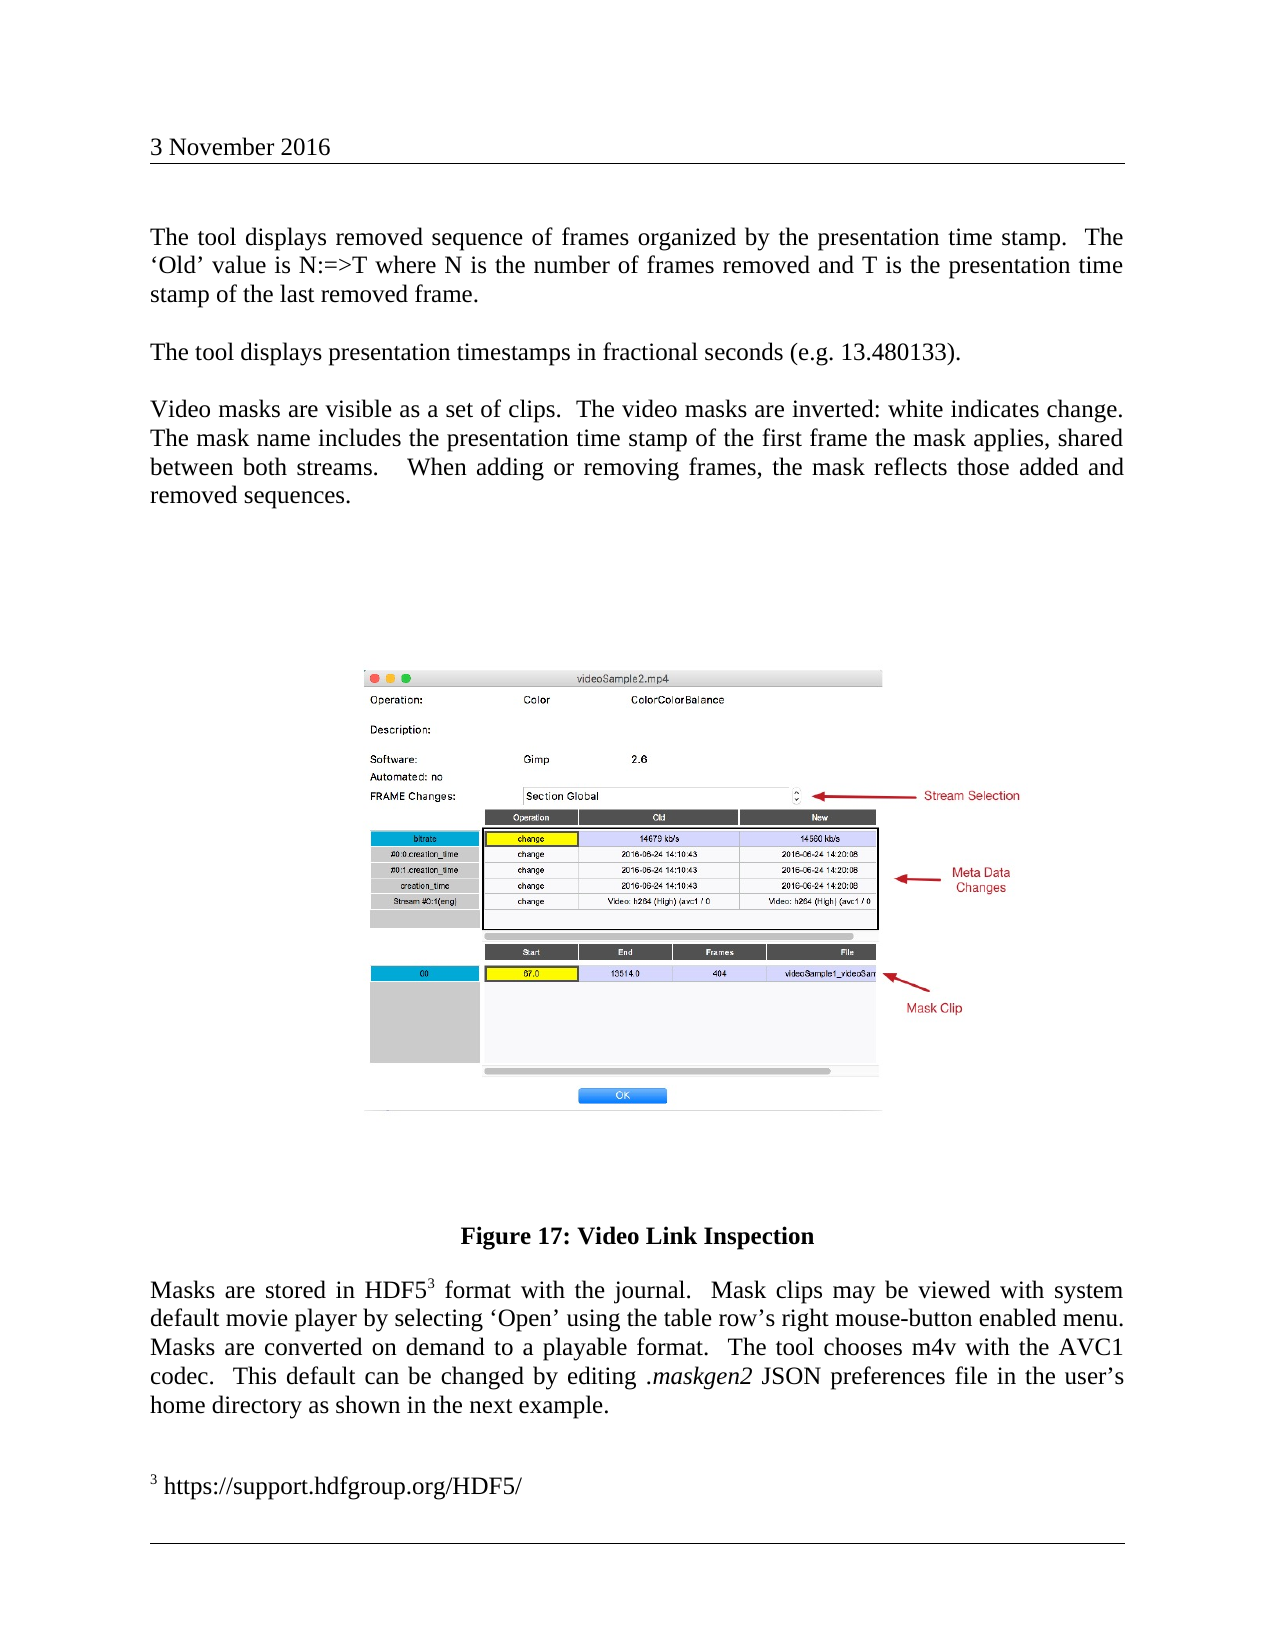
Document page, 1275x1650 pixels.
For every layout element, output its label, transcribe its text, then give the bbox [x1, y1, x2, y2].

picture [300, 595, 1050, 1209]
text The tool displays removed sequence of frames organized by the presentation time stamp. The ‘Old’ value is N:=>T where N is the number of frames removed and T is the presentation time stamp of the last removed frame. [150, 222, 1125, 308]
text Video masks are visible as a set of clips. The video masks are inverted: white indicates change. The mask name includes the presentation time stamp of the first frame the mask applies, shared between both streams. When adding or removing frames, the mask reflects those added and removed sequences. [150, 394, 1125, 509]
text Masks are stored in HDF5 format with the journal. Mask clips may be viewed with system default movie player by selecting ‘Open’ using the table row’s right mouse-button enabled menu. Masks are converted on demand to a playable format. The tool chooses m4v with the AVC1 codec. This default can be changed by editing .maskgen2 JSON preferences file in the user’s home directory as shown in the next example. [150, 1275, 1125, 1418]
text The tool displays presentation timestamps in fractional seconds (e.g. 13.480133). [150, 337, 1125, 366]
